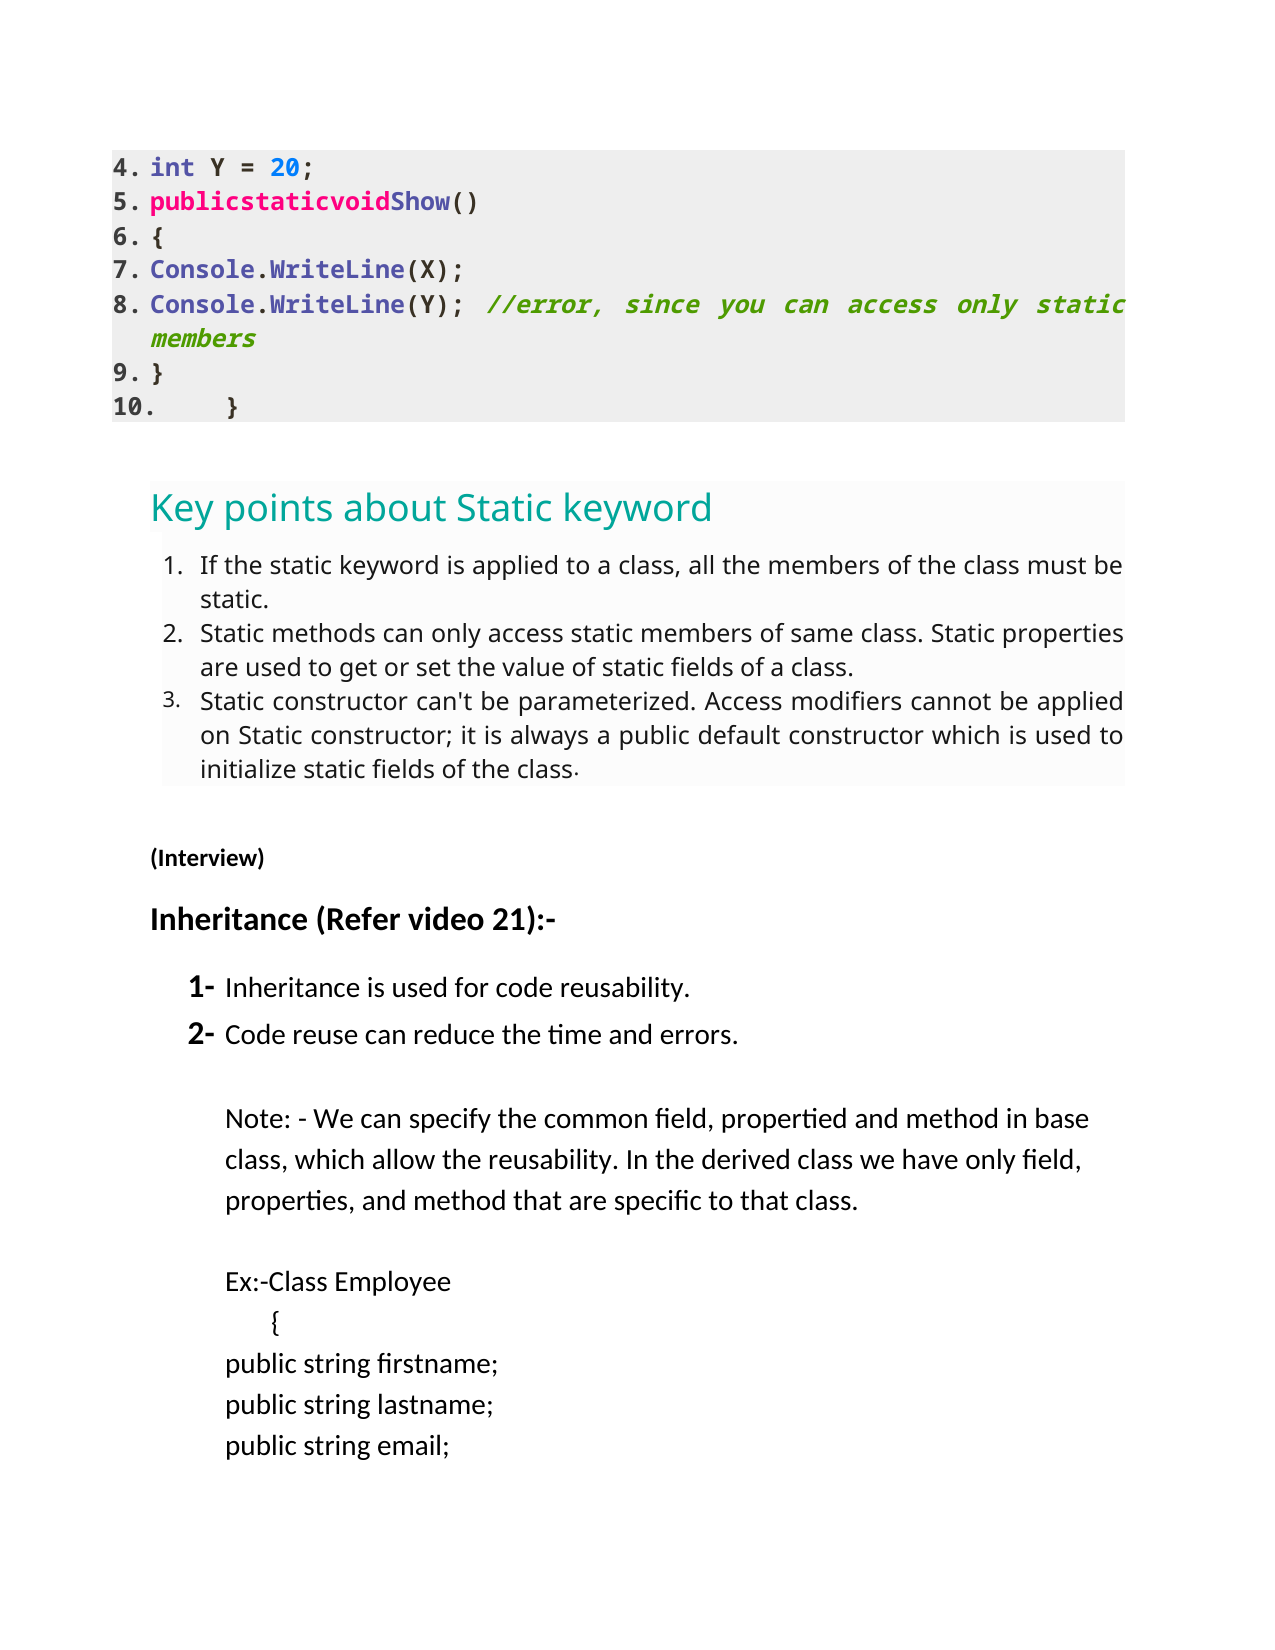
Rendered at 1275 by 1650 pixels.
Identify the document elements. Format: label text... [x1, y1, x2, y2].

list public string email; [225, 1427, 1125, 1463]
list public string firstname; [225, 1345, 1125, 1381]
list If the static keyword is applied to a class, all the members of the class must be static. [162, 548, 1125, 616]
list Console.WriteLine(X); [112, 252, 1125, 286]
list Note: - We can specify the common field, propertied and method in base class, which allow the reusability. In the derived class we have only field, properties, and method that are specific to that class. [225, 1100, 1125, 1217]
list { [225, 1304, 1125, 1340]
list Code reuse can reduce the time and errors. [187, 1012, 1125, 1053]
list { [112, 218, 1125, 252]
list Static constructor can't be parameterized. Access modifiers cannot be applied on Static constructor; it is always a public default constructor which is used to initialize static fields of the class. [162, 684, 1125, 786]
subtitle Key points about Static keyword [150, 481, 1125, 532]
list } [112, 388, 1125, 422]
text Inheritance (Refer video 21):- [150, 898, 1125, 938]
list int Y = 20; [112, 150, 1125, 184]
list Console.WriteLine(Y); //error, since you can access only static members [112, 286, 1125, 354]
list Static methods can only access static members of same class. Static properties are used to get or set the value of static fields of a class. [162, 616, 1125, 684]
list Ex:-Class Employee [225, 1263, 1125, 1299]
text (Interview) [150, 842, 1125, 872]
list public string lastname; [225, 1386, 1125, 1422]
list publicstaticvoidShow() [112, 184, 1125, 218]
list } [112, 354, 1125, 388]
list Inheritance is used for code reusability. [187, 965, 1125, 1006]
